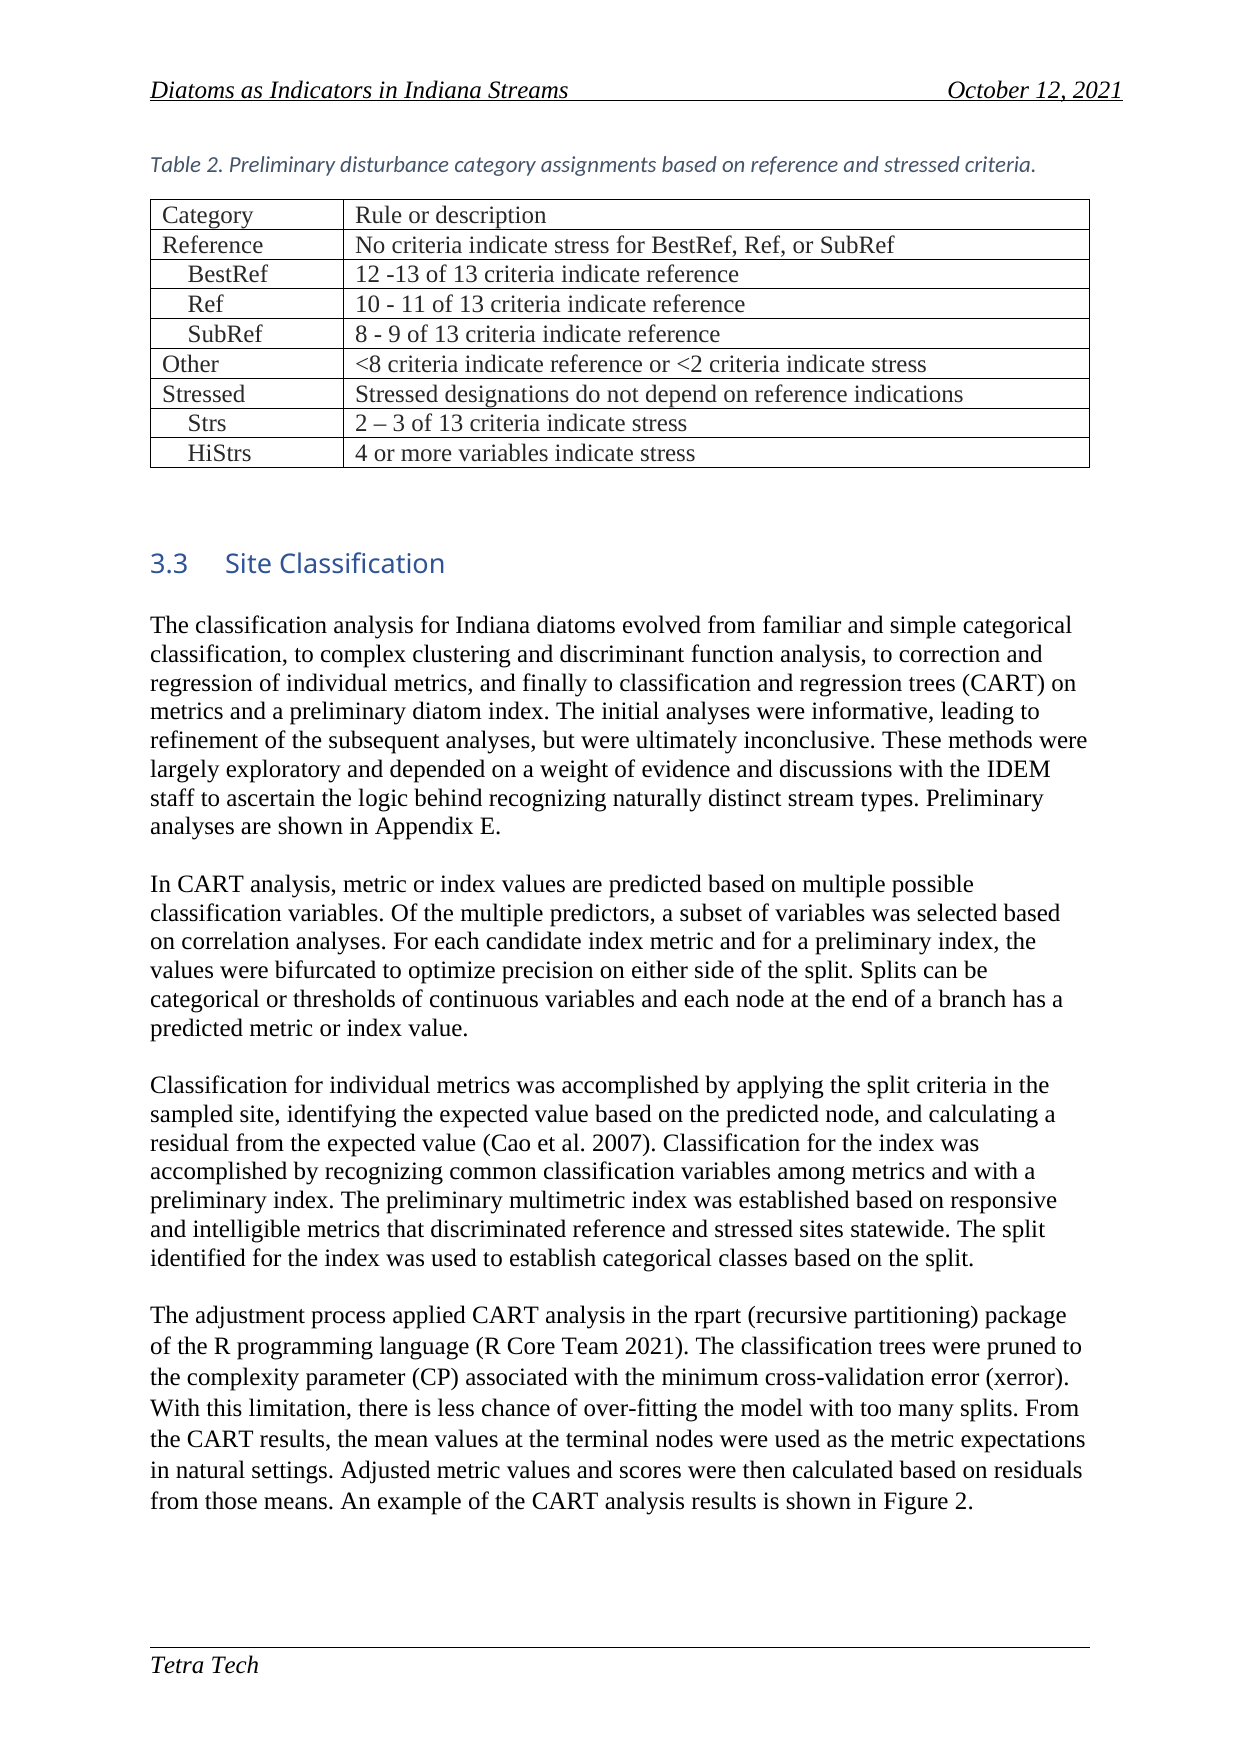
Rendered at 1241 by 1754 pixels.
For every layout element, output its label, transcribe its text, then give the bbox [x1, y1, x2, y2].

table_cell Stressed [151, 379, 343, 407]
table_cell 12 -13 of 13 criteria indicate reference [344, 260, 1089, 288]
table_cell 8 - 9 of 13 criteria indicate reference [344, 319, 1089, 348]
table_header Category [151, 200, 343, 229]
subtitle 3.3 Site Classification [150, 544, 1090, 581]
table_cell <8 criteria indicate reference or <2 criteria indicate stress [344, 349, 1089, 378]
text Classification for individual metrics was accomplished by applying the split criteria in the sampled site, identifying the expected value based on the predicted node, and calculating a residual from the expected value (Cao et al. 2007). Classification for the index was accomplished by recognizing common classification variables among metrics and with a preliminary index. The preliminary multimetric index was established based on responsive and intelligible metrics that discriminated reference and stressed sites statewide. The split identified for the index was used to establish categorical classes based on the split. [150, 1070, 1090, 1271]
table_cell SubRef [151, 319, 343, 348]
table_cell Ref [151, 289, 343, 318]
table_cell 10 - 11 of 13 criteria indicate reference [344, 289, 1089, 318]
text The adjustment process applied CART analysis in the rpart (recursive partitioning) package of the R programming language (R Core Team 2021). The classification trees were pruned to the complexity parameter (CP) associated with the minimum cross-validation error (xerror). With this limitation, there is less chance of over-fitting the model with too many splits. From the CART results, the mean values at the terminal nodes were used as the metric expectations in natural settings. Adjusted metric values and scores were then calculated based on residuals from those means. An example of the CART analysis results is shown in Figure 2. [150, 1300, 1090, 1515]
text Table 2. Preliminary disturbance category assignments based on reference and stressed criteria. [150, 150, 1090, 178]
table_cell Other [151, 349, 343, 378]
table_cell No criteria indicate stress for BestRef, Ref, or SubRef [344, 230, 1089, 258]
text The classification analysis for Indiana diatoms evolved from familiar and simple categorical classification, to complex clustering and discriminant function analysis, to correction and regression of individual metrics, and finally to classification and regression trees (CART) on metrics and a preliminary diatom index. The initial analyses were informative, leading to refinement of the subsequent analyses, but were ultimately inconclusive. These methods were largely exploratory and depended on a weight of evidence and discussions with the IDEM staff to ascertain the logic behind recognizing naturally distinct stream types. Preliminary analyses are shown in Appendix E. [150, 610, 1090, 840]
table_header Rule or description [344, 200, 1089, 229]
table_cell BestRef [151, 260, 343, 288]
text In CART analysis, metric or index values are predicted based on multiple possible classification variables. Of the multiple predictors, a subset of variables was selected based on correlation analyses. For each candidate index metric and for a preliminary index, the values were bifurcated to optimize precision on either side of the split. Splits can be categorical or thresholds of continuous variables and each node at the end of a branch has a predicted metric or index value. [150, 869, 1090, 1041]
table_cell Stressed designations do not depend on reference indications [344, 379, 1089, 407]
table_cell Reference [151, 230, 343, 258]
table_cell Strs [151, 409, 343, 437]
table_cell 4 or more variables indicate stress [344, 438, 1089, 467]
table_cell HiStrs [151, 438, 343, 467]
table_cell 2 – 3 of 13 criteria indicate stress [344, 409, 1089, 437]
